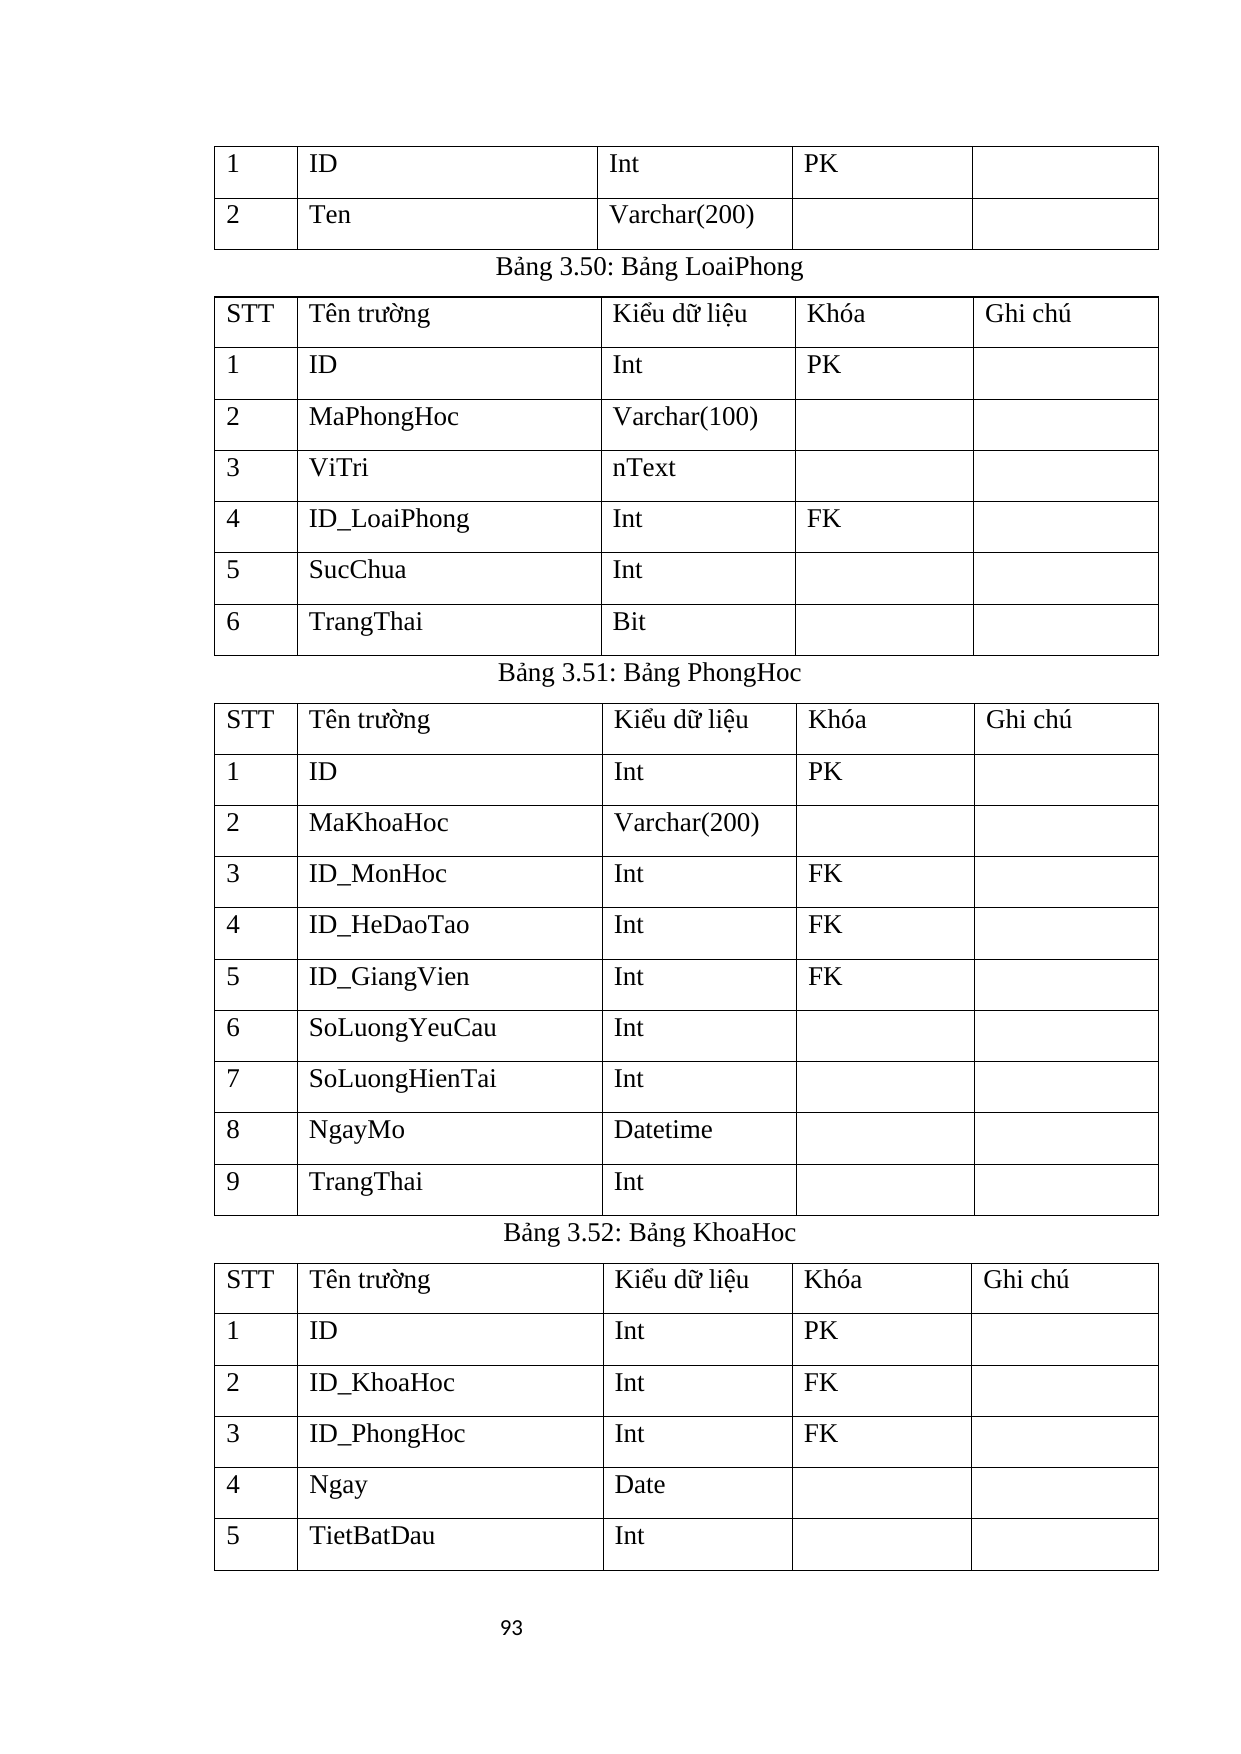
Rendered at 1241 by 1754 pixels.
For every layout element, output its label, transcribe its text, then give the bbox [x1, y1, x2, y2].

table_cell [797, 1113, 974, 1163]
table_cell FK [797, 908, 974, 958]
table_cell 8 [215, 1113, 297, 1163]
table_cell Varchar(200) [603, 806, 796, 856]
table_cell [796, 553, 973, 603]
table_cell Ten [298, 199, 597, 249]
table_cell [797, 1011, 974, 1061]
table_cell ID_LoaiPhong [298, 502, 601, 552]
table_cell SucChua [298, 553, 601, 603]
table_cell [975, 1011, 1158, 1061]
table_header Tên trường [298, 704, 602, 753]
table_header Khóa [793, 1264, 971, 1313]
table_cell [974, 553, 1158, 603]
table_header Kiểu dữ liệu [603, 704, 796, 753]
table_cell Int [604, 1519, 792, 1569]
table_cell 4 [215, 908, 297, 958]
table_cell [796, 451, 973, 501]
table_cell [793, 199, 972, 249]
table_cell [972, 1468, 1158, 1518]
list Bảng 3.51: Bảng PhongHoc [177, 656, 1122, 687]
table_cell [974, 451, 1158, 501]
table_cell Datetime [603, 1113, 796, 1163]
table_header Ghi chú [975, 704, 1158, 753]
table_cell Int [602, 348, 795, 398]
table_cell 2 [215, 400, 297, 450]
table_cell 2 [215, 806, 297, 856]
table_cell [797, 806, 974, 856]
table_header Tên trường [298, 298, 601, 347]
table_cell Ngay [298, 1468, 603, 1518]
table_cell 1 [215, 755, 297, 805]
table_cell [972, 1519, 1158, 1569]
table_cell 9 [215, 1165, 297, 1215]
table_header Ghi chú [974, 298, 1158, 347]
table_cell [972, 1314, 1158, 1364]
table_cell nText [602, 451, 795, 501]
table_cell [973, 147, 1158, 197]
table_header Tên trường [298, 1264, 603, 1313]
table_cell FK [793, 1366, 971, 1416]
table_cell ViTri [298, 451, 601, 501]
table_cell ID_MonHoc [298, 857, 602, 907]
table_cell 2 [215, 199, 297, 249]
table_header Kiểu dữ liệu [604, 1264, 792, 1313]
table_cell TietBatDau [298, 1519, 603, 1569]
table_cell ID [298, 1314, 603, 1364]
table_header Khóa [797, 704, 974, 753]
table_cell 5 [215, 553, 297, 603]
table_cell [796, 605, 973, 655]
table_cell Int [603, 1011, 796, 1061]
table_cell [974, 348, 1158, 398]
table_cell [793, 1468, 971, 1518]
table_cell 4 [215, 1468, 297, 1518]
table_cell [975, 960, 1158, 1010]
table_cell Int [603, 908, 796, 958]
table_cell 3 [215, 451, 297, 501]
table_header STT [215, 704, 297, 753]
table_cell 2 [215, 1366, 297, 1416]
table_cell 3 [215, 1417, 297, 1467]
table_cell Date [604, 1468, 792, 1518]
table_cell [972, 1366, 1158, 1416]
table_cell FK [796, 502, 973, 552]
table_cell Int [602, 553, 795, 603]
table_cell Int [603, 960, 796, 1010]
table_cell Varchar(200) [598, 199, 792, 249]
table_cell NgayMo [298, 1113, 602, 1163]
table_cell [797, 1165, 974, 1215]
table_cell 1 [215, 1314, 297, 1364]
table_cell [975, 1113, 1158, 1163]
table_cell [797, 1062, 974, 1112]
table_cell Int [604, 1366, 792, 1416]
table_cell ID [298, 348, 601, 398]
table_cell 6 [215, 1011, 297, 1061]
table_cell ID [298, 755, 602, 805]
table_cell 4 [215, 502, 297, 552]
table_cell ID_PhongHoc [298, 1417, 603, 1467]
table_cell [975, 908, 1158, 958]
table_cell MaKhoaHoc [298, 806, 602, 856]
table_cell TrangThai [298, 1165, 602, 1215]
table_cell FK [793, 1417, 971, 1467]
table_cell MaPhongHoc [298, 400, 601, 450]
table_cell Int [603, 1062, 796, 1112]
table_cell 7 [215, 1062, 297, 1112]
table_cell Int [604, 1417, 792, 1467]
table_header Ghi chú [972, 1264, 1158, 1313]
table_header Kiểu dữ liệu [602, 298, 795, 347]
table_cell FK [797, 857, 974, 907]
table_cell TrangThai [298, 605, 601, 655]
table_cell Bit [602, 605, 795, 655]
table_cell FK [797, 960, 974, 1010]
table_cell [975, 857, 1158, 907]
table_cell Varchar(100) [602, 400, 795, 450]
table_cell [973, 199, 1158, 249]
table_cell PK [796, 348, 973, 398]
table_cell 1 [215, 147, 297, 197]
table_cell Int [603, 1165, 796, 1215]
table_cell Int [598, 147, 792, 197]
table_cell SoLuongYeuCau [298, 1011, 602, 1061]
table_cell [974, 400, 1158, 450]
table_cell [974, 605, 1158, 655]
table_cell [975, 806, 1158, 856]
table_cell PK [797, 755, 974, 805]
table_cell [975, 755, 1158, 805]
table_cell 1 [215, 348, 297, 398]
list Bảng 3.52: Bảng KhoaHoc [177, 1216, 1122, 1247]
table_cell 5 [215, 1519, 297, 1569]
table_header STT [215, 1264, 297, 1313]
table_cell ID_GiangVien [298, 960, 602, 1010]
table_cell PK [793, 147, 972, 197]
table_cell 5 [215, 960, 297, 1010]
table_cell [975, 1062, 1158, 1112]
table_header Khóa [796, 298, 973, 347]
table_cell [972, 1417, 1158, 1467]
table_cell 6 [215, 605, 297, 655]
table_cell Int [603, 755, 796, 805]
table_cell SoLuongHienTai [298, 1062, 602, 1112]
table_cell ID_HeDaoTao [298, 908, 602, 958]
table_cell PK [793, 1314, 971, 1364]
table_cell Int [603, 857, 796, 907]
table_cell 3 [215, 857, 297, 907]
table_cell ID [298, 147, 597, 197]
table_cell Int [602, 502, 795, 552]
table_cell [974, 502, 1158, 552]
table_header STT [215, 298, 297, 347]
table_cell [975, 1165, 1158, 1215]
table_cell Int [604, 1314, 792, 1364]
table_cell ID_KhoaHoc [298, 1366, 603, 1416]
table_cell [796, 400, 973, 450]
table_cell [793, 1519, 971, 1569]
list Bảng 3.50: Bảng LoaiPhong [177, 250, 1122, 281]
